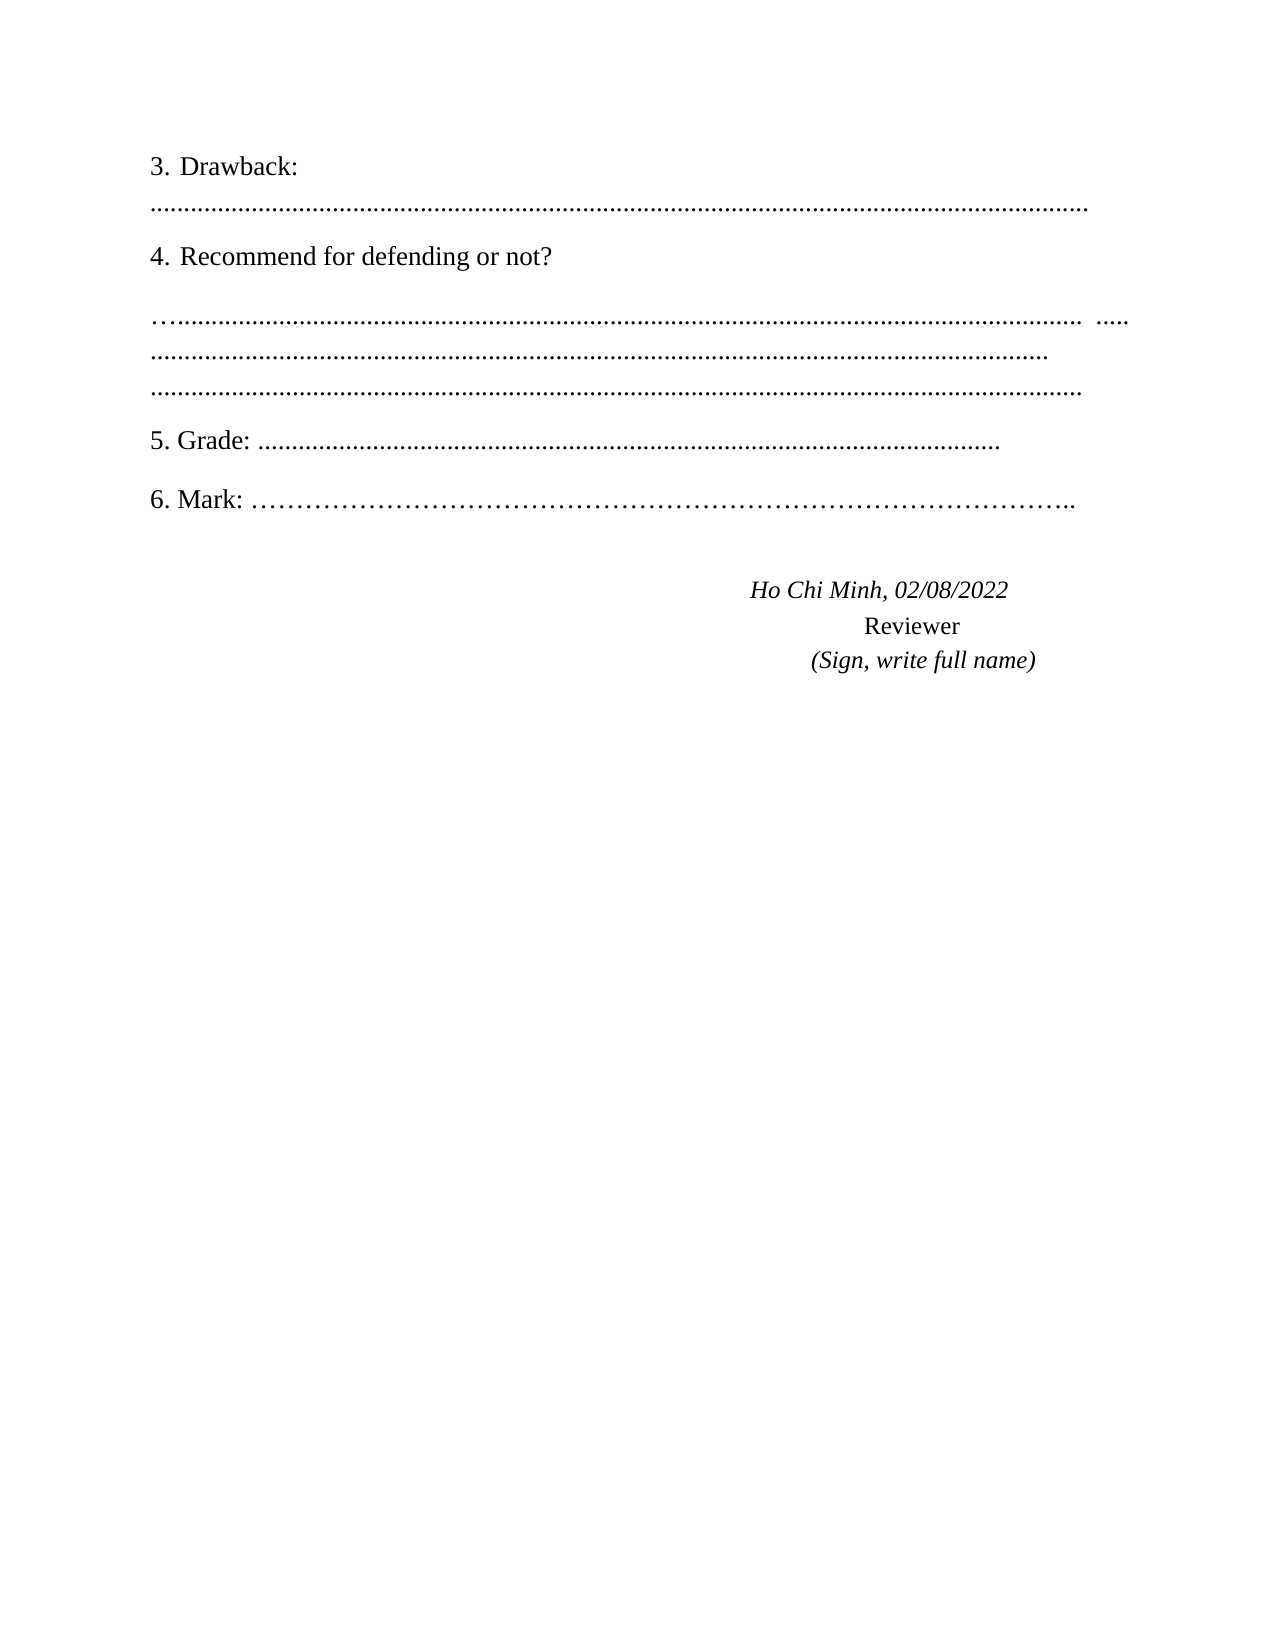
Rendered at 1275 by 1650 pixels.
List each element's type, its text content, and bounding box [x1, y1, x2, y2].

text Reviewer [148, 611, 1131, 640]
list Drawback: [150, 150, 1131, 181]
text Ho Chi Minh, 02/08/2022 [600, 575, 1131, 604]
text 5. Grade: .............................................................................................................. [150, 424, 1131, 455]
list Recommend for defending or not? [150, 240, 1131, 271]
text 6. Mark: ……………………………………………………………………………….. [150, 483, 1131, 514]
text …...................................................................................................................................... .......................................................................................................................................... [150, 299, 1131, 365]
text .......................................................................................................................................... [150, 370, 1131, 401]
text ........................................................................................................................................... [149, 186, 1131, 217]
text (Sign, write full name) [811, 645, 1131, 674]
